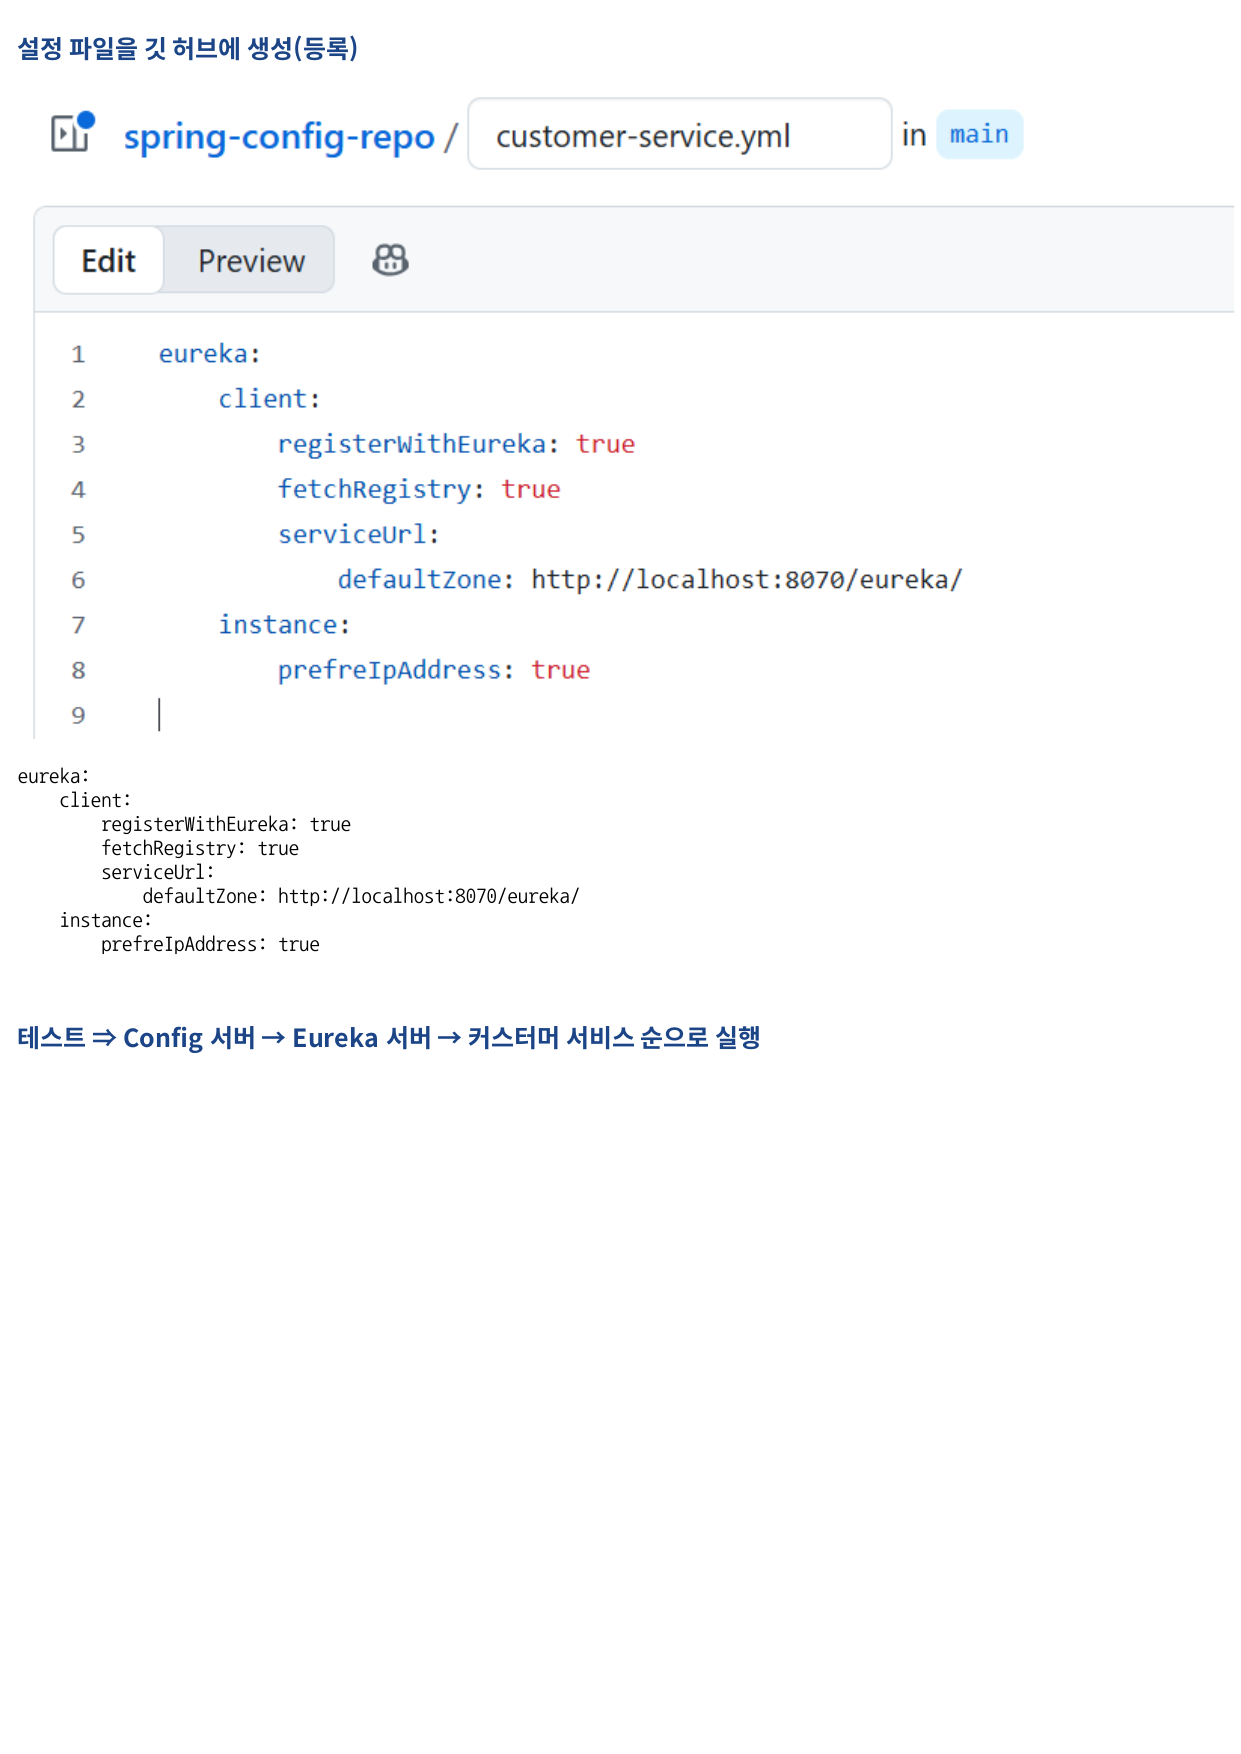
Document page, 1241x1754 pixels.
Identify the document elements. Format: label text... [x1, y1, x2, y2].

subtitle 테스트 ⇒ Config 서버 → Eureka 서버 → 커스터머 서비스 순으로 실행 [18, 1019, 1234, 1055]
text fetchRegistry: true [18, 838, 1234, 858]
subtitle 설정 파일을 깃 허브에 생성(등록) [18, 29, 1234, 66]
text registerWithEureka: true [18, 814, 1234, 834]
text instance: [18, 909, 1234, 930]
text client: [18, 790, 1234, 811]
text eureka: [18, 766, 1234, 787]
text defaultZone: http://localhost:8070/eureka/ [18, 886, 1234, 906]
text prefreIpAddress: true [18, 933, 1234, 954]
text serviceUrl: [18, 862, 1234, 882]
picture [17, 78, 1235, 739]
